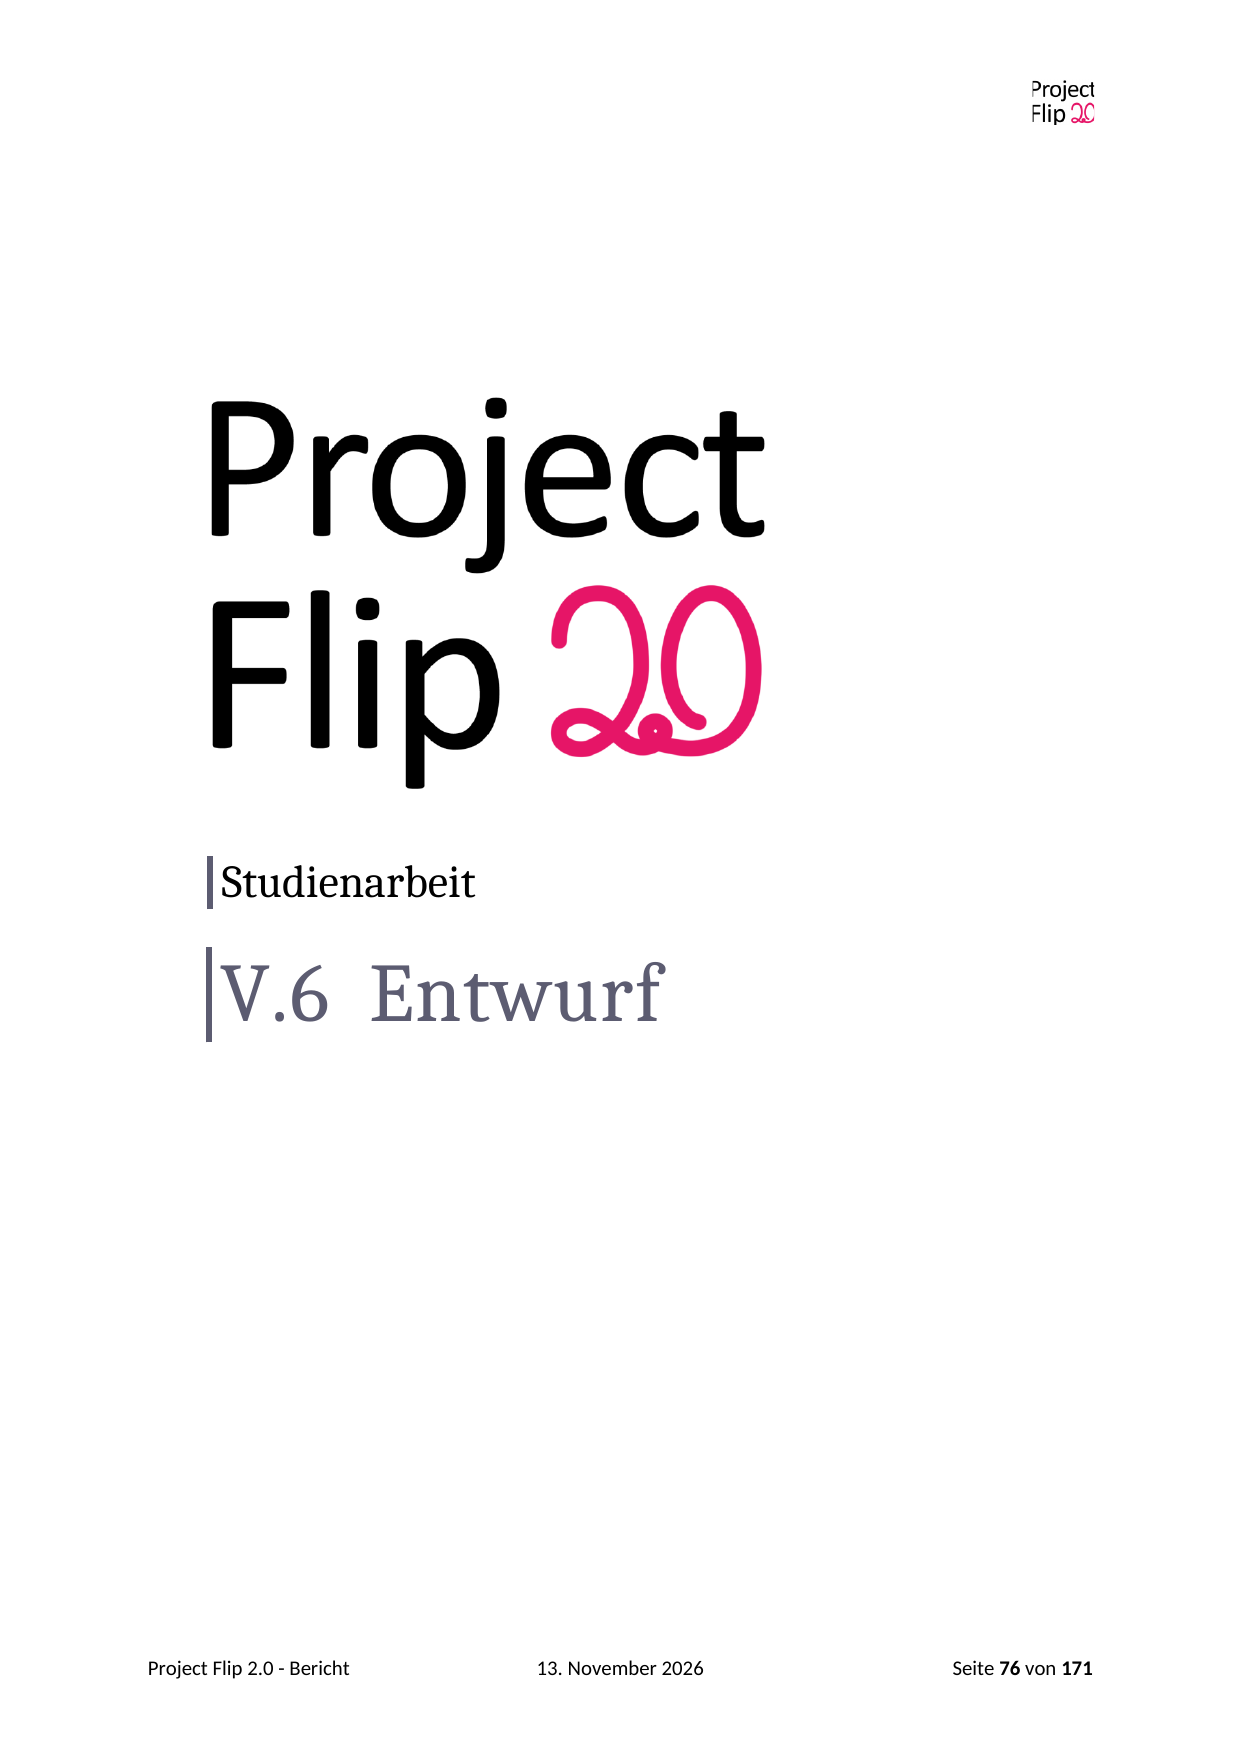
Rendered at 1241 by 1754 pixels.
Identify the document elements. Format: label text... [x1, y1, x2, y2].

text Studienarbeit [213, 856, 1093, 909]
picture [211, 387, 780, 799]
picture [1081, 79, 1097, 124]
subtitle Entwurf [212, 947, 1093, 1042]
